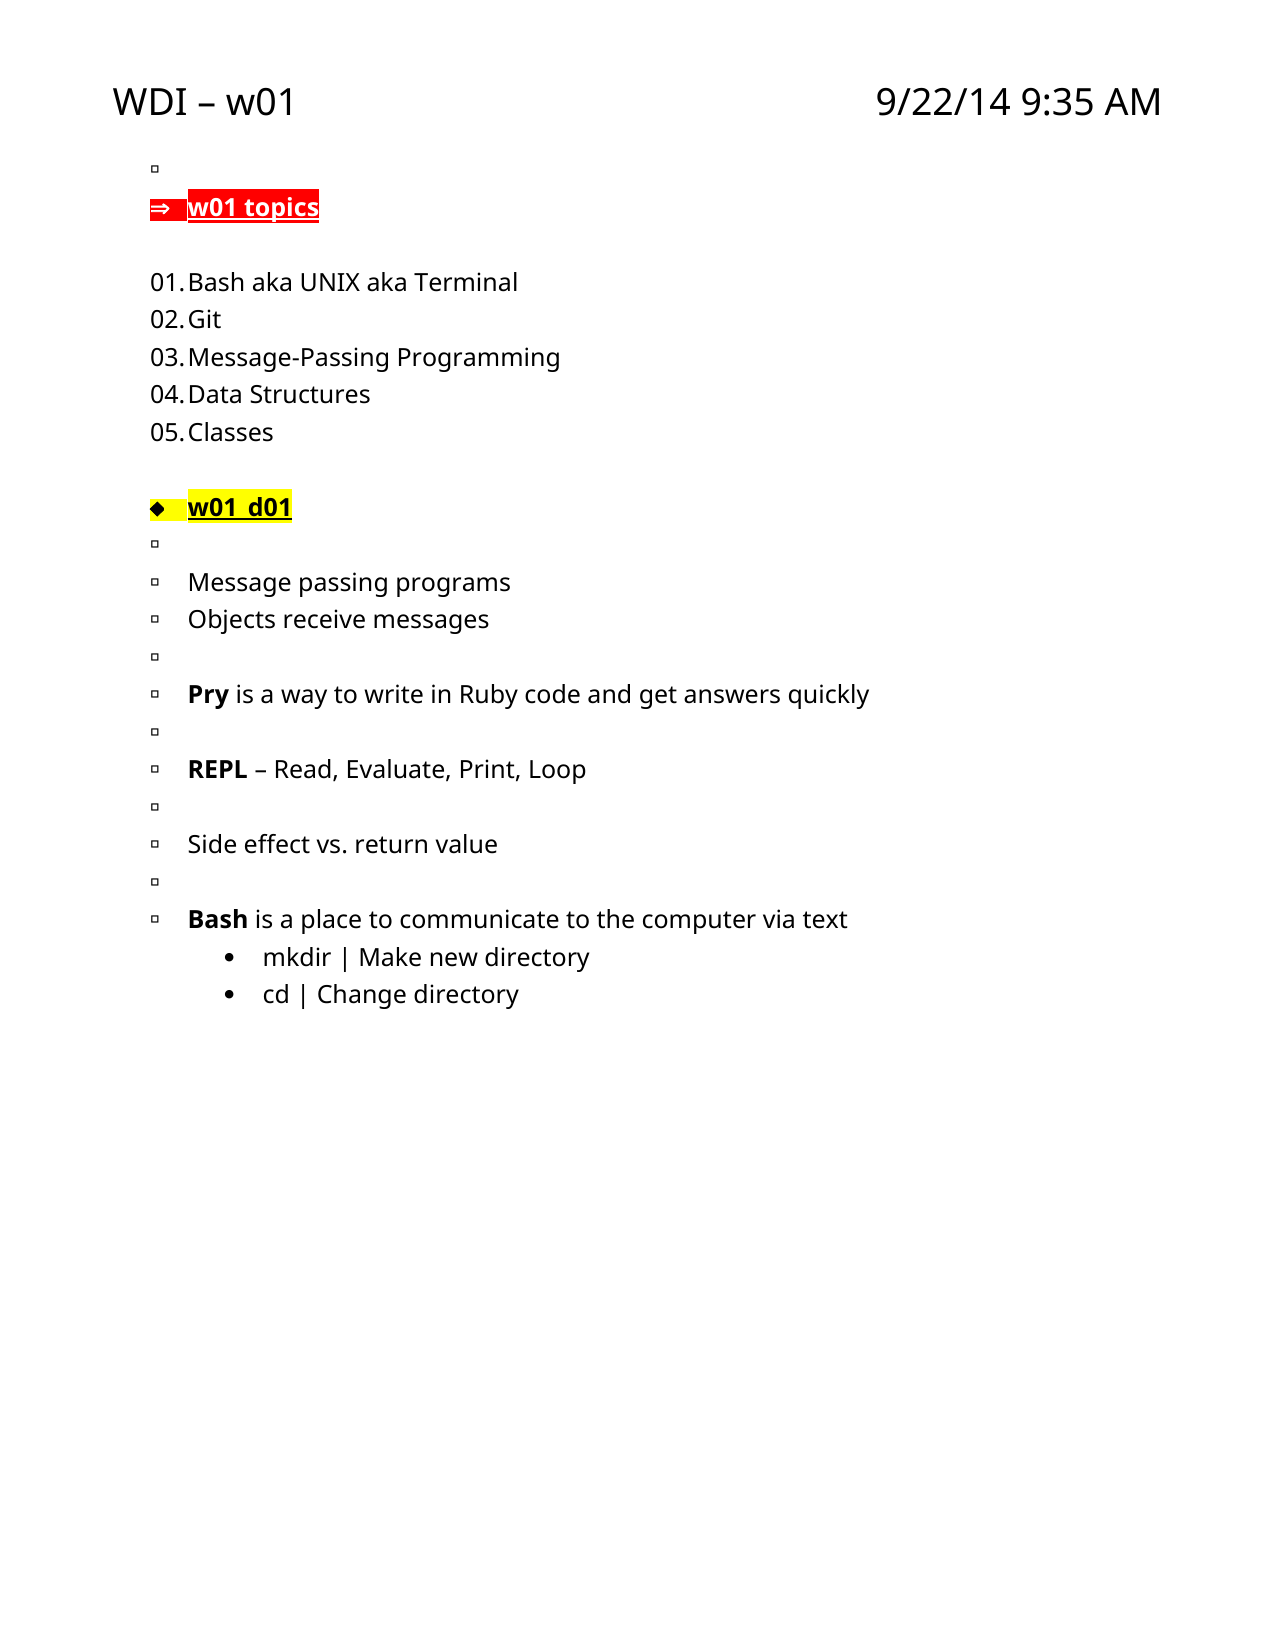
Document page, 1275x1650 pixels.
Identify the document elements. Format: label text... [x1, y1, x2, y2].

text Bash is a place to communicate to the computer via text [150, 900, 1125, 937]
list Bash aka UNIX aka Terminal [150, 262, 1125, 300]
list w01_d01 [150, 487, 1125, 525]
list w01 topics [150, 187, 1125, 225]
text REPL – Read, Evaluate, Print, Loop [150, 750, 1125, 787]
list Data Structures [150, 375, 1125, 412]
text Side effect vs. return value [150, 825, 1125, 862]
text mkdir | Make new directory [225, 937, 1125, 975]
text cd | Change directory [225, 975, 1125, 1012]
list Git [150, 300, 1125, 337]
text Objects receive messages [150, 600, 1125, 637]
text Pry is a way to write in Ruby code and get answers quickly [150, 675, 1125, 712]
text Message passing programs [150, 562, 1125, 600]
list Message-Passing Programming [150, 337, 1125, 375]
list Classes [150, 412, 1125, 450]
